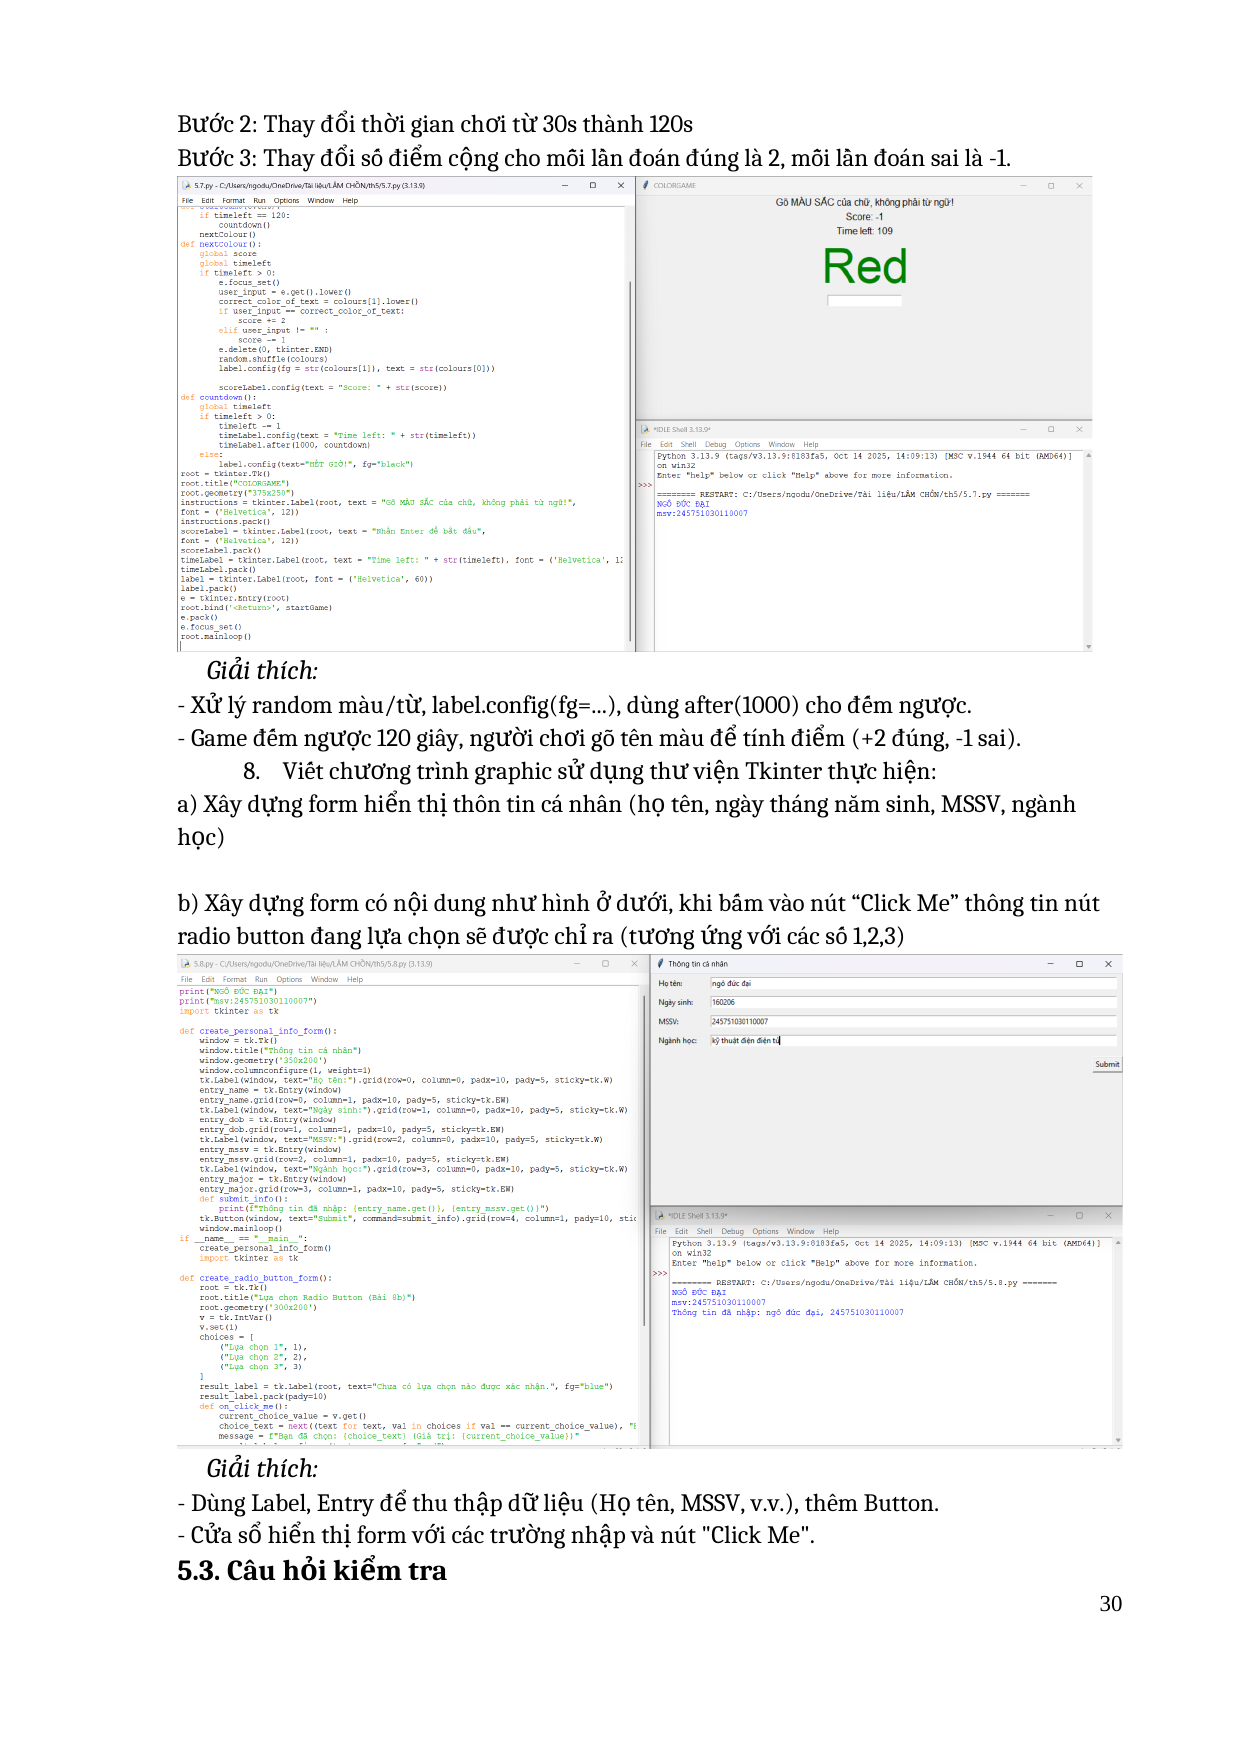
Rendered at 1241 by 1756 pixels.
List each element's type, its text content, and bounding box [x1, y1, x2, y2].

text 5.3. Câu hỏi kiểm tra [177, 1554, 1122, 1588]
text Bước 2: Thay đổi thời gian chơi từ 30s thành 120s [177, 110, 1122, 139]
text Giải thích: [177, 655, 1122, 686]
text - Dùng Label, Entry để thu thập dữ liệu (Họ tên, MSSV, v.v.), thêm Button. [177, 1488, 1122, 1517]
text Giải thích: [177, 1453, 1122, 1484]
text - Game đếm ngược 120 giây, người chơi gõ tên màu để tính điểm (+2 đúng, -1 sai). [177, 724, 1122, 753]
text a) Xây dựng form hiển thị thôn tin cá nhân (họ tên, ngày tháng năm sinh, MSSV, ngành học) [177, 790, 1122, 852]
text - Xử lý random màu/từ, label.config(fg=...), dùng after(1000) cho đếm ngược. [177, 691, 1122, 719]
picture [177, 954, 1123, 1449]
text 8. Viết chương trình graphic sử dụng thư viện Tkinter thực hiện: [177, 757, 1122, 786]
text Bước 3: Thay đổi số điểm cộng cho mỗi lần đoán đúng là 2, mỗi lần đoán sai là -1. [177, 143, 1122, 172]
picture [177, 176, 1093, 652]
text b) Xây dựng form có nội dung như hình ở dưới, khi bấm vào nút “Click Me” thông tin nút radio button đang lựa chọn sẽ được chỉ ra (tương ứng với các số 1,2,3) [177, 889, 1122, 954]
text - Cửa sổ hiển thị form với các trường nhập và nút "Click Me". [177, 1521, 1122, 1550]
